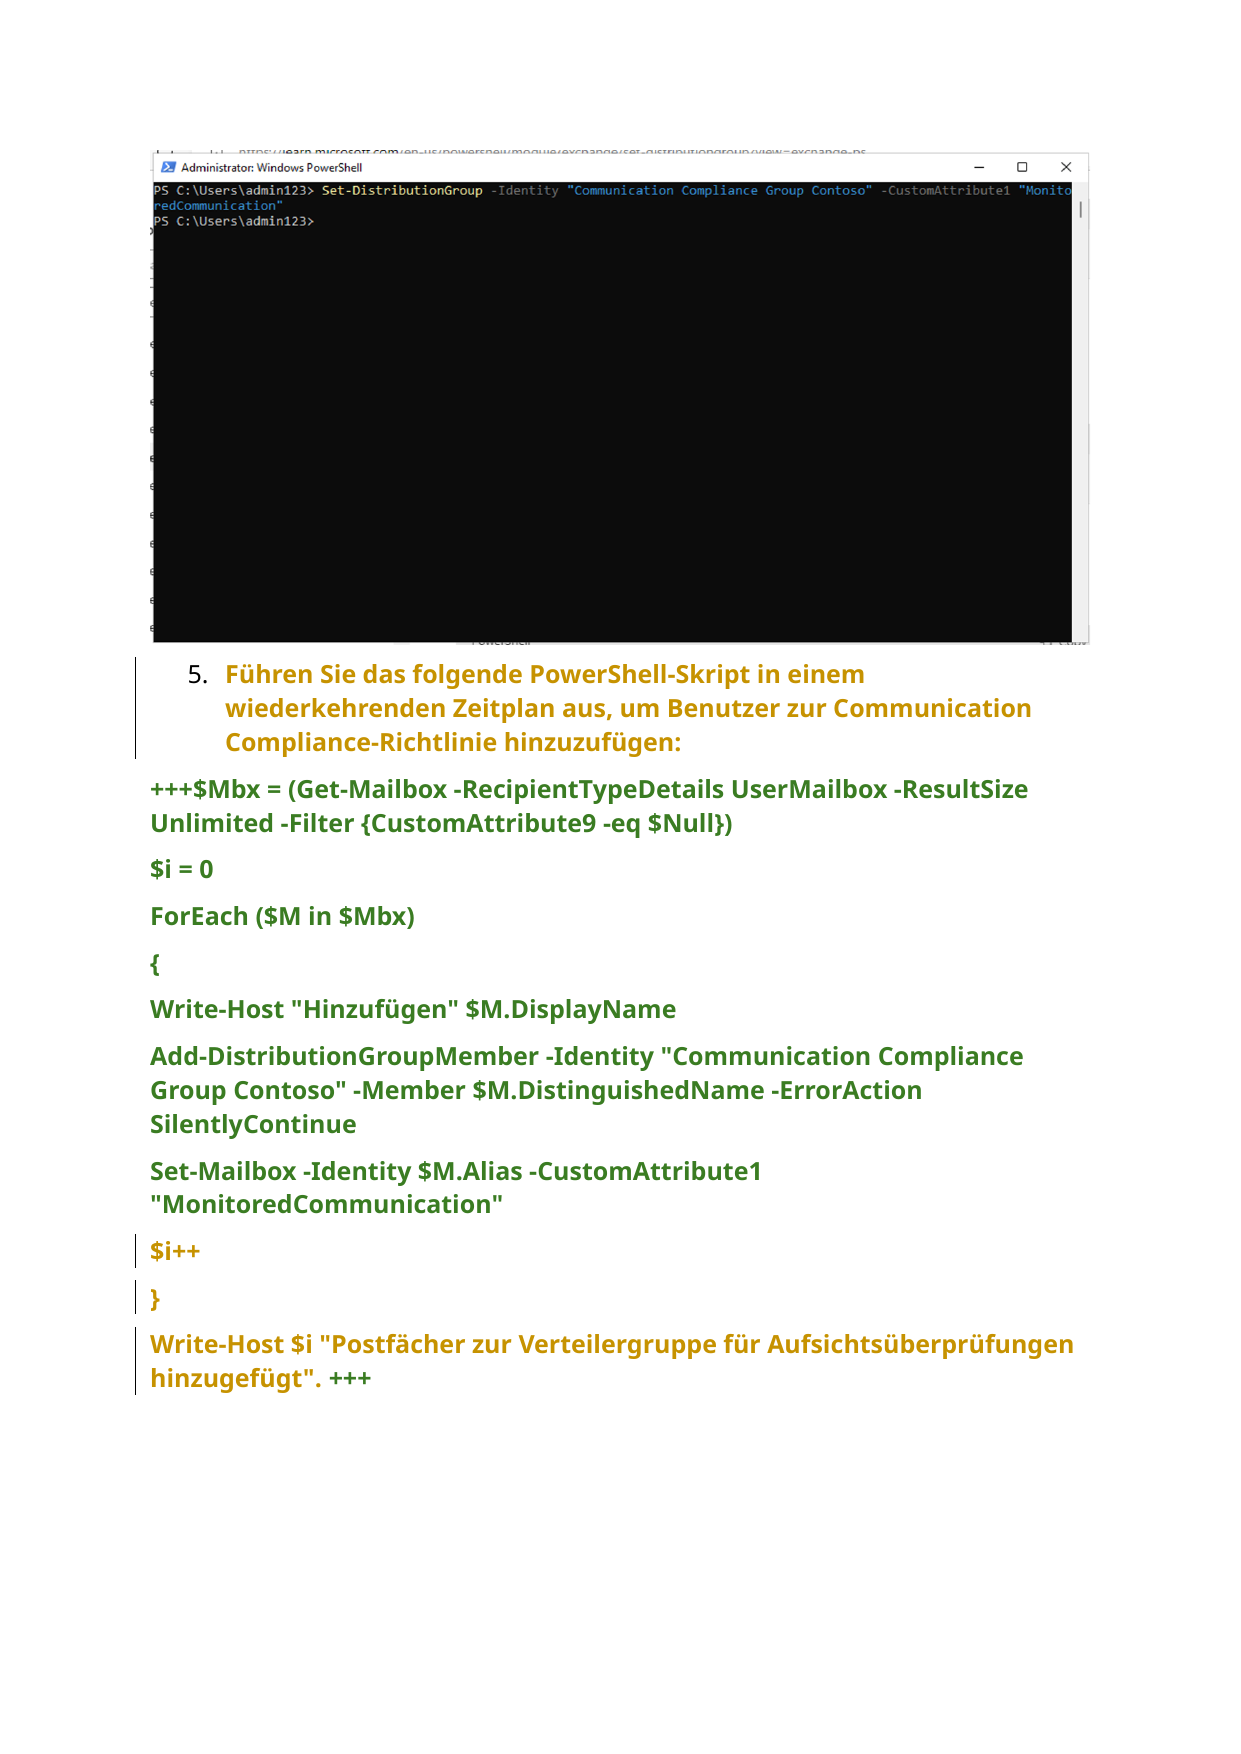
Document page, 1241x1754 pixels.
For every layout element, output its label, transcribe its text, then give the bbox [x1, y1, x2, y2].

text +++$Mbx = (Get-Mailbox -RecipientTypeDetails UserMailbox -ResultSize Unlimited -Filter {CustomAttribute9 -eq $Null}) [150, 772, 1090, 840]
text $i = 0 [150, 852, 1090, 886]
text $i++ [150, 1234, 1090, 1268]
text Set-Mailbox -Identity $M.Alias -CustomAttribute1 "MonitoredCommunication" [150, 1153, 1090, 1221]
text Write-Host "Hinzufügen" $M.DisplayName [150, 992, 1090, 1026]
text { [150, 945, 1090, 979]
text } [150, 1280, 1090, 1314]
text Add-DistributionGroupMember -Identity "Communication Compliance Group Contoso" -Member $M.DistinguishedName -ErrorAction SilentlyContinue [150, 1038, 1090, 1141]
text Write-Host $i "Postfächer zur Verteilergruppe für Aufsichtsüberprüfungen hinzugefügt". +++ [150, 1327, 1090, 1395]
picture [150, 150, 1091, 645]
list Führen Sie das folgende PowerShell-Skript in einem wiederkehrenden Zeitplan aus, um Benutzer zur Communication Compliance-Richtlinie hinzuzufügen: [187, 657, 1090, 759]
text ForEach ($M in $Mbx) [150, 899, 1090, 933]
